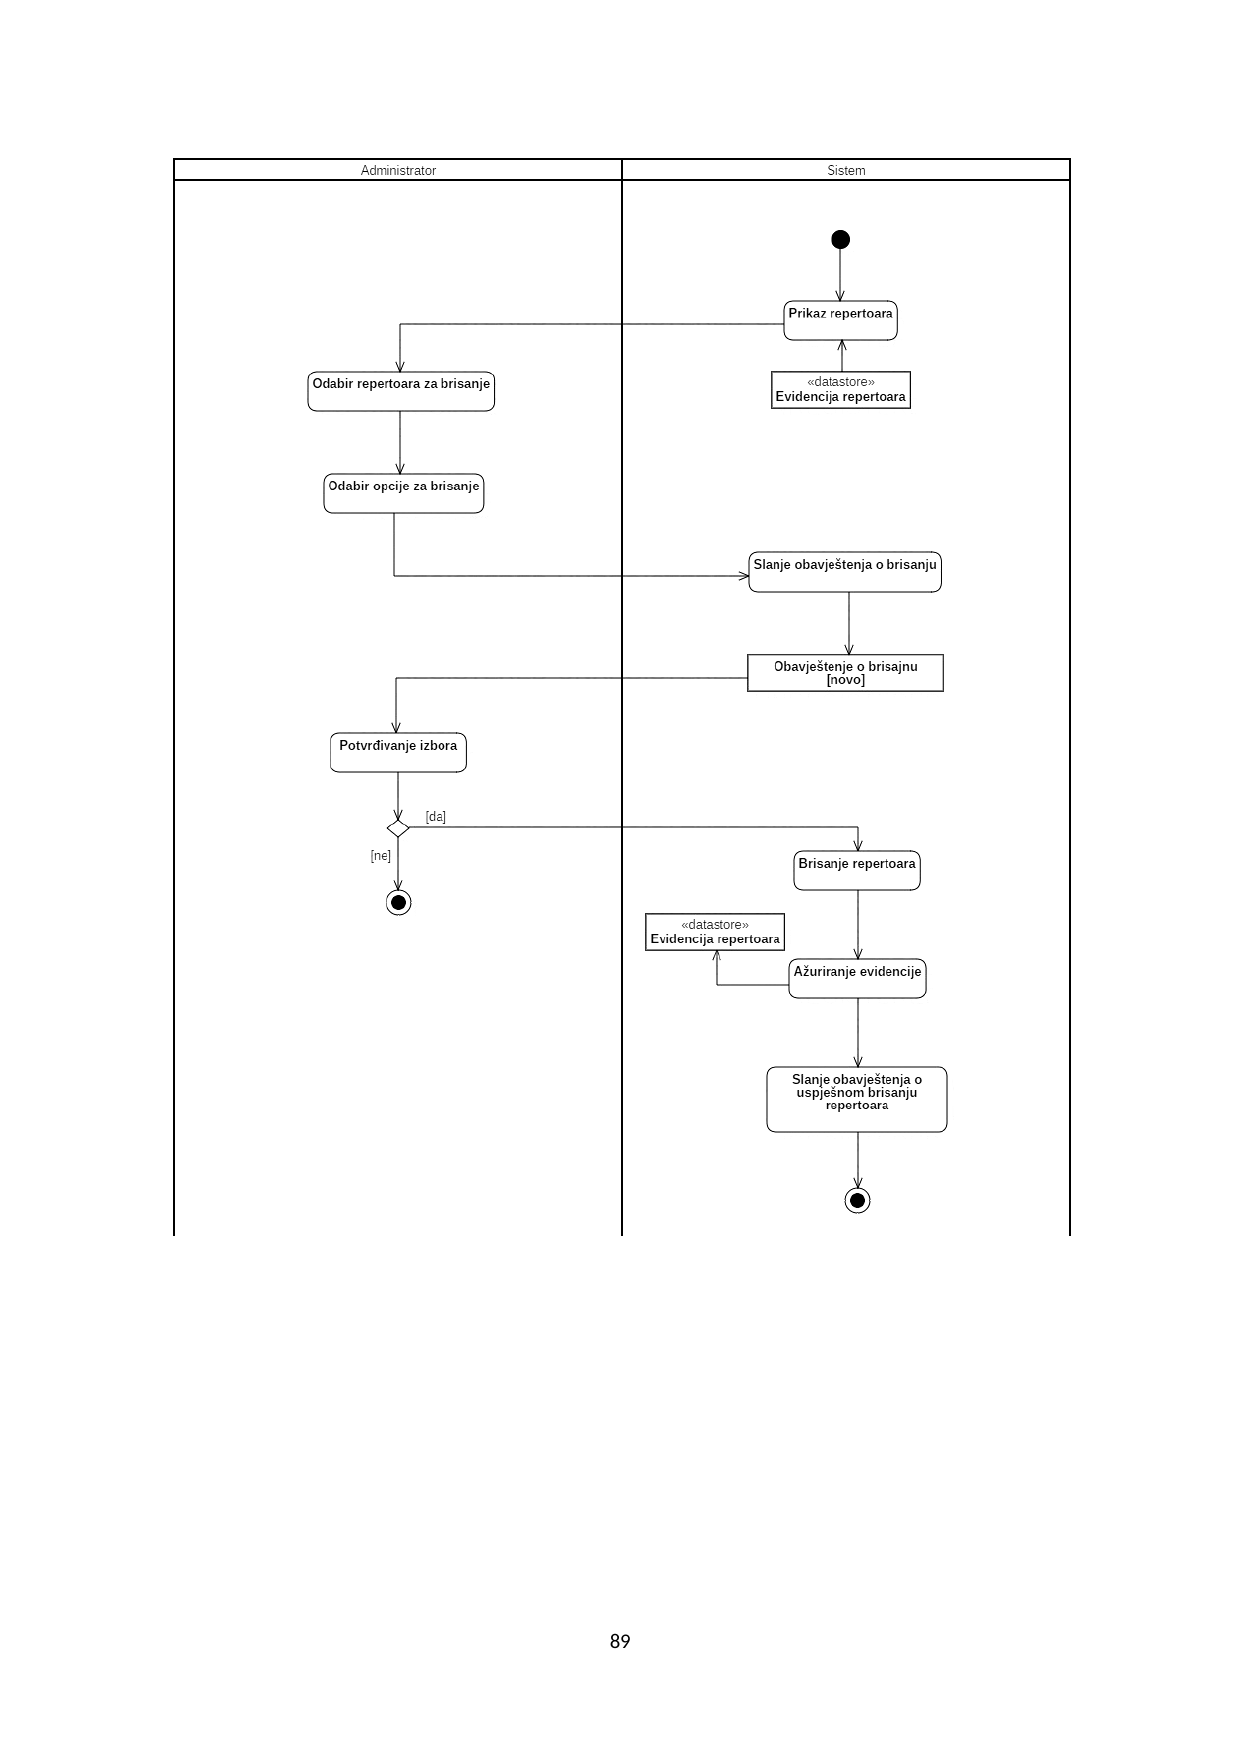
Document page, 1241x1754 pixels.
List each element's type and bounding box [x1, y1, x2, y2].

picture [164, 150, 1076, 1249]
